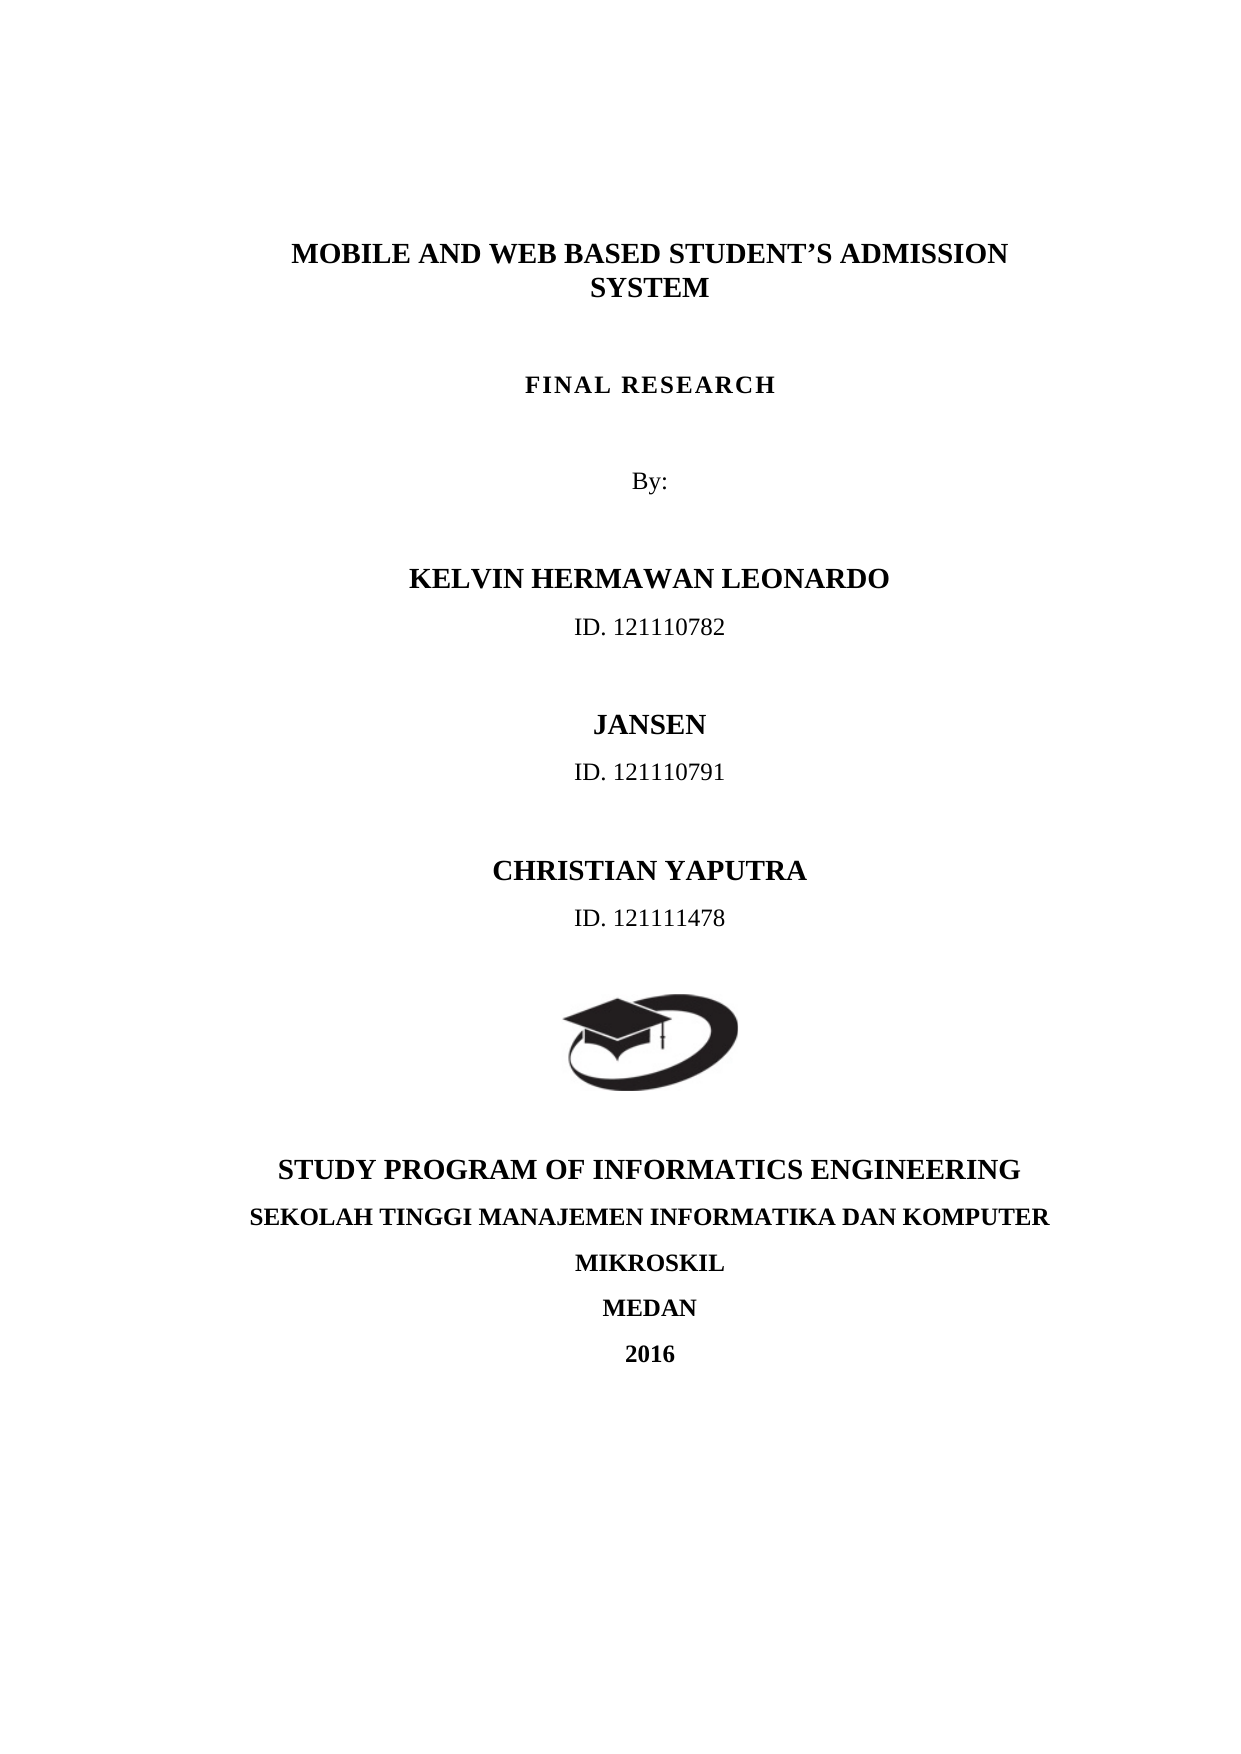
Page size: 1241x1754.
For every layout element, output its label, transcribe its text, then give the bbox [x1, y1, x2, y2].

text KELVIN HERMAWAN LEONARDO [236, 561, 1063, 595]
text CHRISTIAN YAPUTRA [236, 853, 1063, 887]
text ID. 121110791 [236, 757, 1063, 786]
text MOBILE AND WEB BASED STUDENT’S ADMISSION SYSTEM [236, 236, 1063, 303]
text MEDAN [236, 1293, 1063, 1322]
text 2016 [236, 1339, 1063, 1367]
text ID. 121111478 [236, 903, 1063, 932]
text STUDY PROGRAM OF INFORMATICS ENGINEERING [236, 1152, 1063, 1186]
text JANSEN [236, 707, 1063, 741]
text MIKROSKIL [236, 1248, 1063, 1277]
text ID. 121110782 [236, 612, 1063, 640]
text FINAL RESEARCH [236, 370, 1063, 399]
text SEKOLAH TINGGI MANAJEMEN INFORMATIKA DAN KOMPUTER [236, 1202, 1063, 1231]
text By: [236, 466, 1063, 494]
